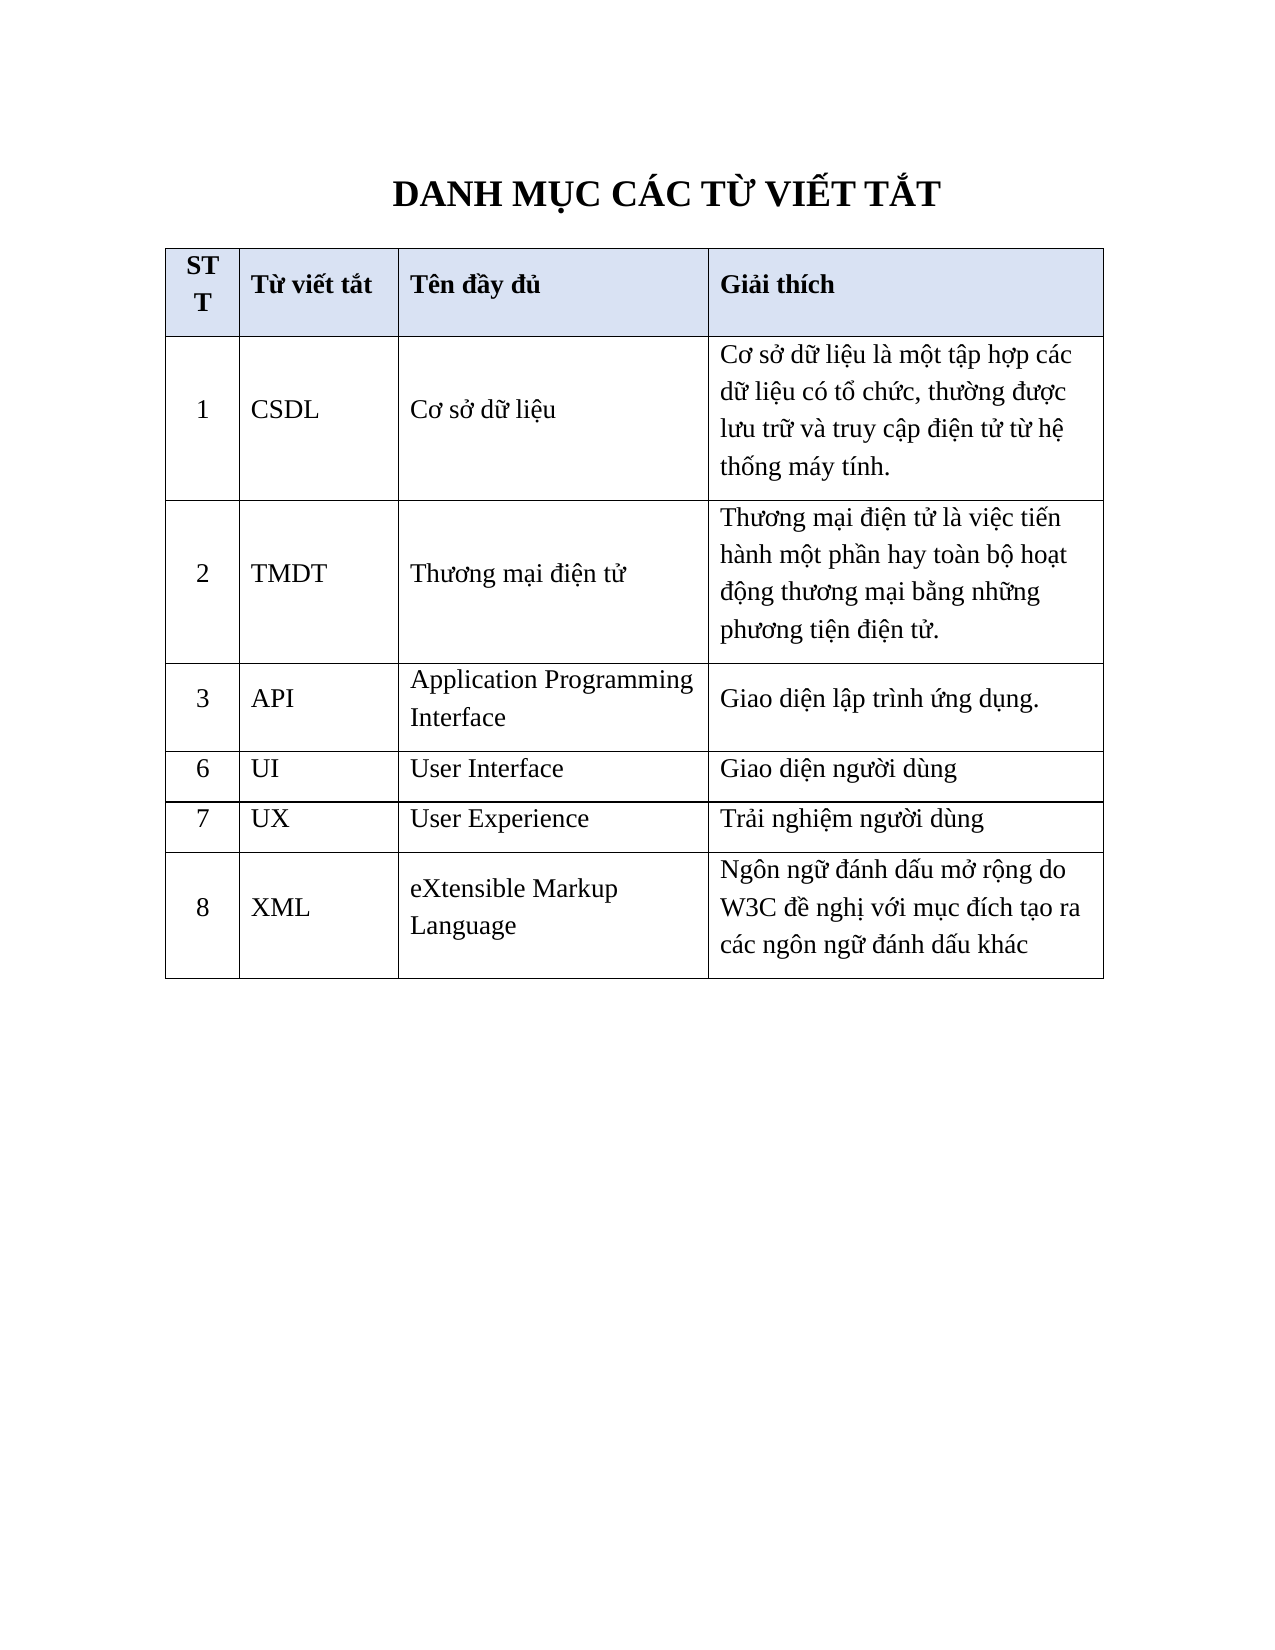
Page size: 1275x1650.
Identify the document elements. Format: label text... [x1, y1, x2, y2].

table_cell Thương mại điện tử là việc tiến hành một phần hay toàn bộ hoạt động thương mại bằng những phương tiện điện tử. [709, 501, 1103, 662]
table_cell Cơ sở dữ liệu [399, 337, 708, 500]
table_header Từ viết tắt [240, 249, 398, 336]
table_cell XML [240, 853, 398, 978]
table_header Tên đầy đủ [399, 249, 708, 336]
table_cell UX [240, 803, 398, 852]
table_cell Cơ sở dữ liệu là một tập hợp các dữ liệu có tổ chức, thường được lưu trữ và truy cập điện tử từ hệ thống máy tính. [709, 337, 1103, 500]
table_cell Thương mại điện tử [399, 501, 708, 662]
table_cell UI [240, 752, 398, 801]
subtitle DANH MỤC CÁC TỪ VIẾT TẮT [177, 171, 1156, 214]
table_cell User Experience [399, 803, 708, 852]
table_cell Application Programming Interface [399, 664, 708, 751]
table_cell CSDL [240, 337, 398, 500]
table_cell eXtensible Markup Language [399, 853, 708, 978]
table_cell API [240, 664, 398, 751]
table_cell Giao diện lập trình ứng dụng. [709, 664, 1103, 751]
table_cell 8 [166, 853, 239, 978]
table_cell User Interface [399, 752, 708, 801]
table_header STT [166, 249, 239, 336]
table_cell 7 [166, 803, 239, 852]
table_cell Ngôn ngữ đánh dấu mở rộng do W3C đề nghị với mục đích tạo ra các ngôn ngữ đánh dấu khác [709, 853, 1103, 978]
table_cell Giao diện người dùng [709, 752, 1103, 801]
table_cell 3 [166, 664, 239, 751]
table_header Giải thích [709, 249, 1103, 336]
table_cell 2 [166, 501, 239, 662]
table_cell TMDT [240, 501, 398, 662]
table_cell 1 [166, 337, 239, 500]
table_cell Trải nghiệm người dùng [709, 803, 1103, 852]
table_cell 6 [166, 752, 239, 801]
